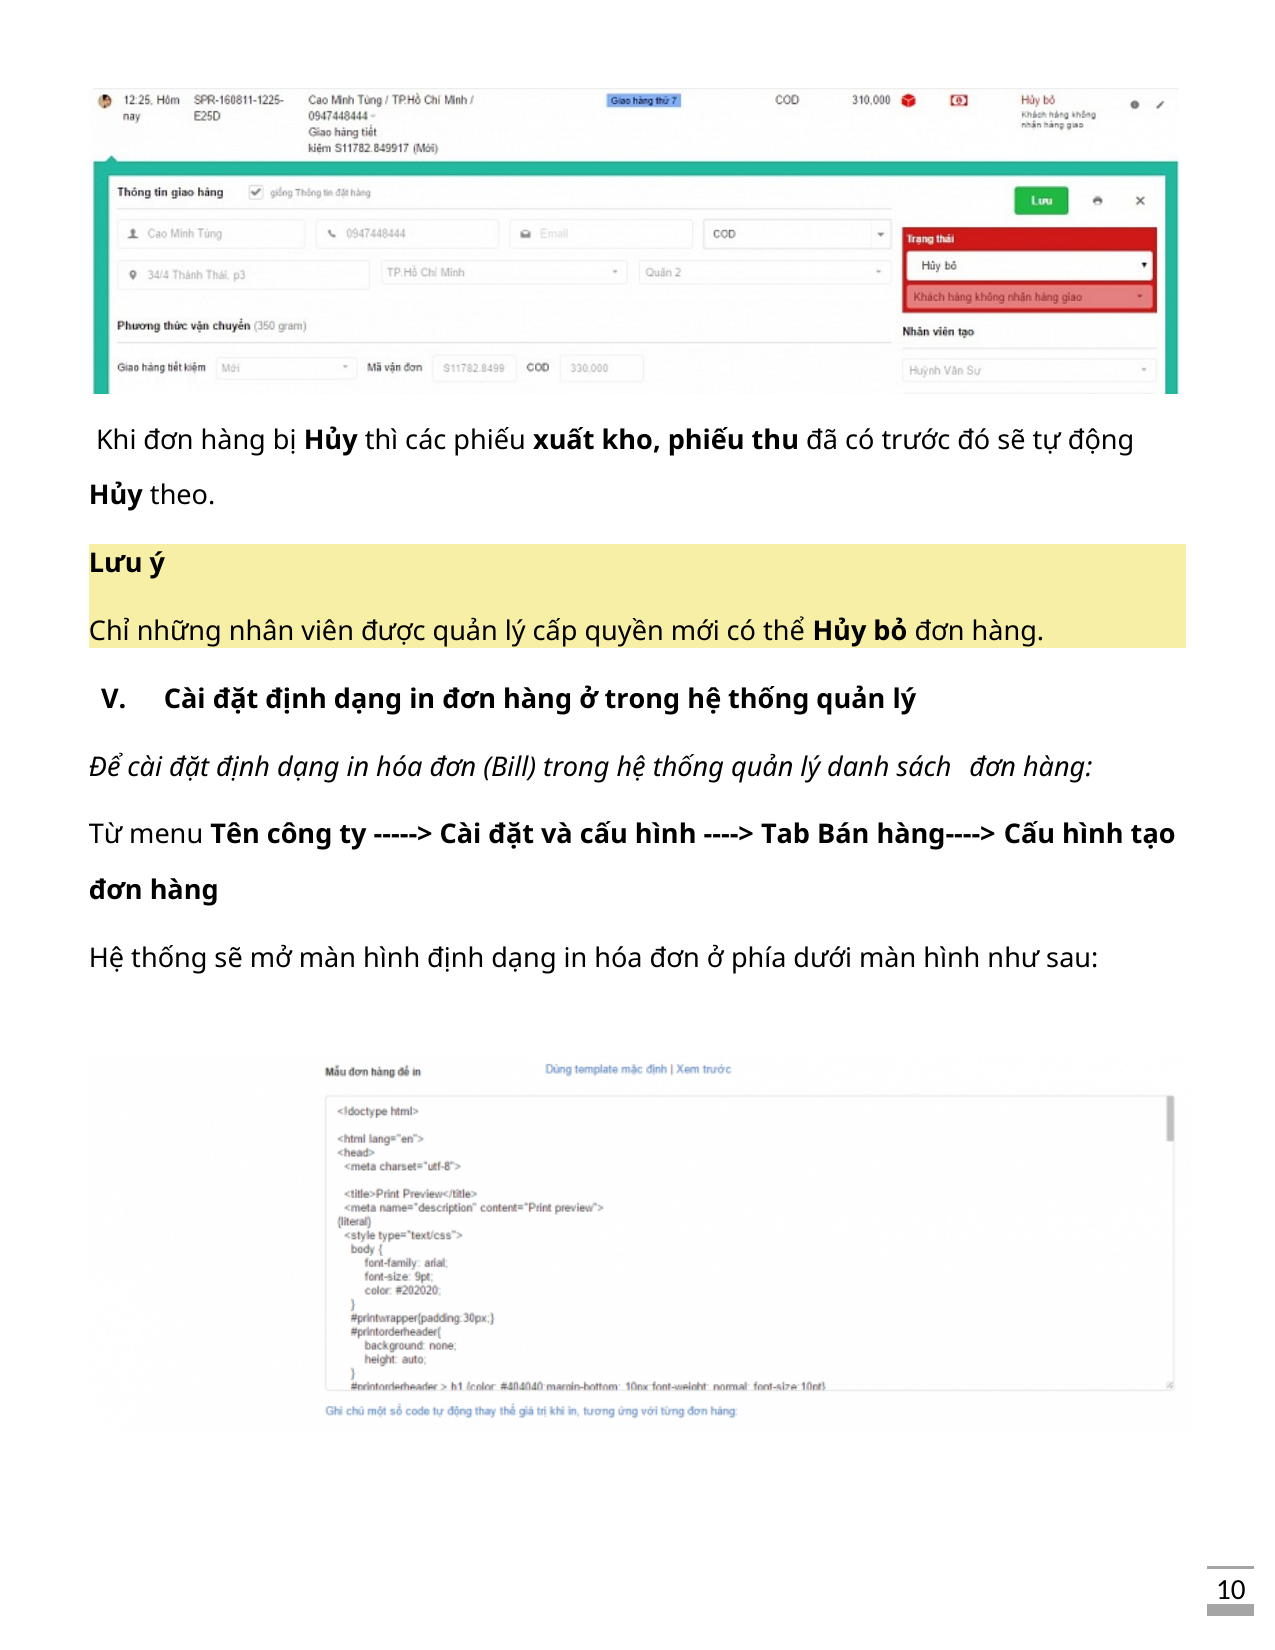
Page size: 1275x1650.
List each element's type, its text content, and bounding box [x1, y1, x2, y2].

text Khi đơn hàng bị Hủy thì các phiếu xuất kho, phiếu thu đã có trước đó sẽ tự động Hủy theo. [89, 421, 1186, 513]
text Hệ thống sẽ mở màn hình định dạng in hóa đơn ở phía dưới màn hình như sau: [89, 938, 1186, 975]
text Lưu ý [89, 544, 1186, 581]
text Chỉ những nhân viên được quản lý cấp quyền mới có thể Hủy bỏ đơn hàng. [89, 611, 1186, 648]
list Cài đặt định dạng in đơn hàng ở trong hệ thống quản lý [126, 679, 1186, 716]
text Từ menu Tên công ty -----> Cài đặt và cấu hình ----> Tab Bán hàng----> Cấu hình tạo đơn hàng [89, 815, 1186, 907]
text Để cài đặt định dạng in hóa đơn (Bill) trong hệ thống quản lý danh sách đơn hàng: [89, 747, 1186, 784]
picture [88, 1056, 1191, 1434]
picture [88, 88, 1179, 394]
